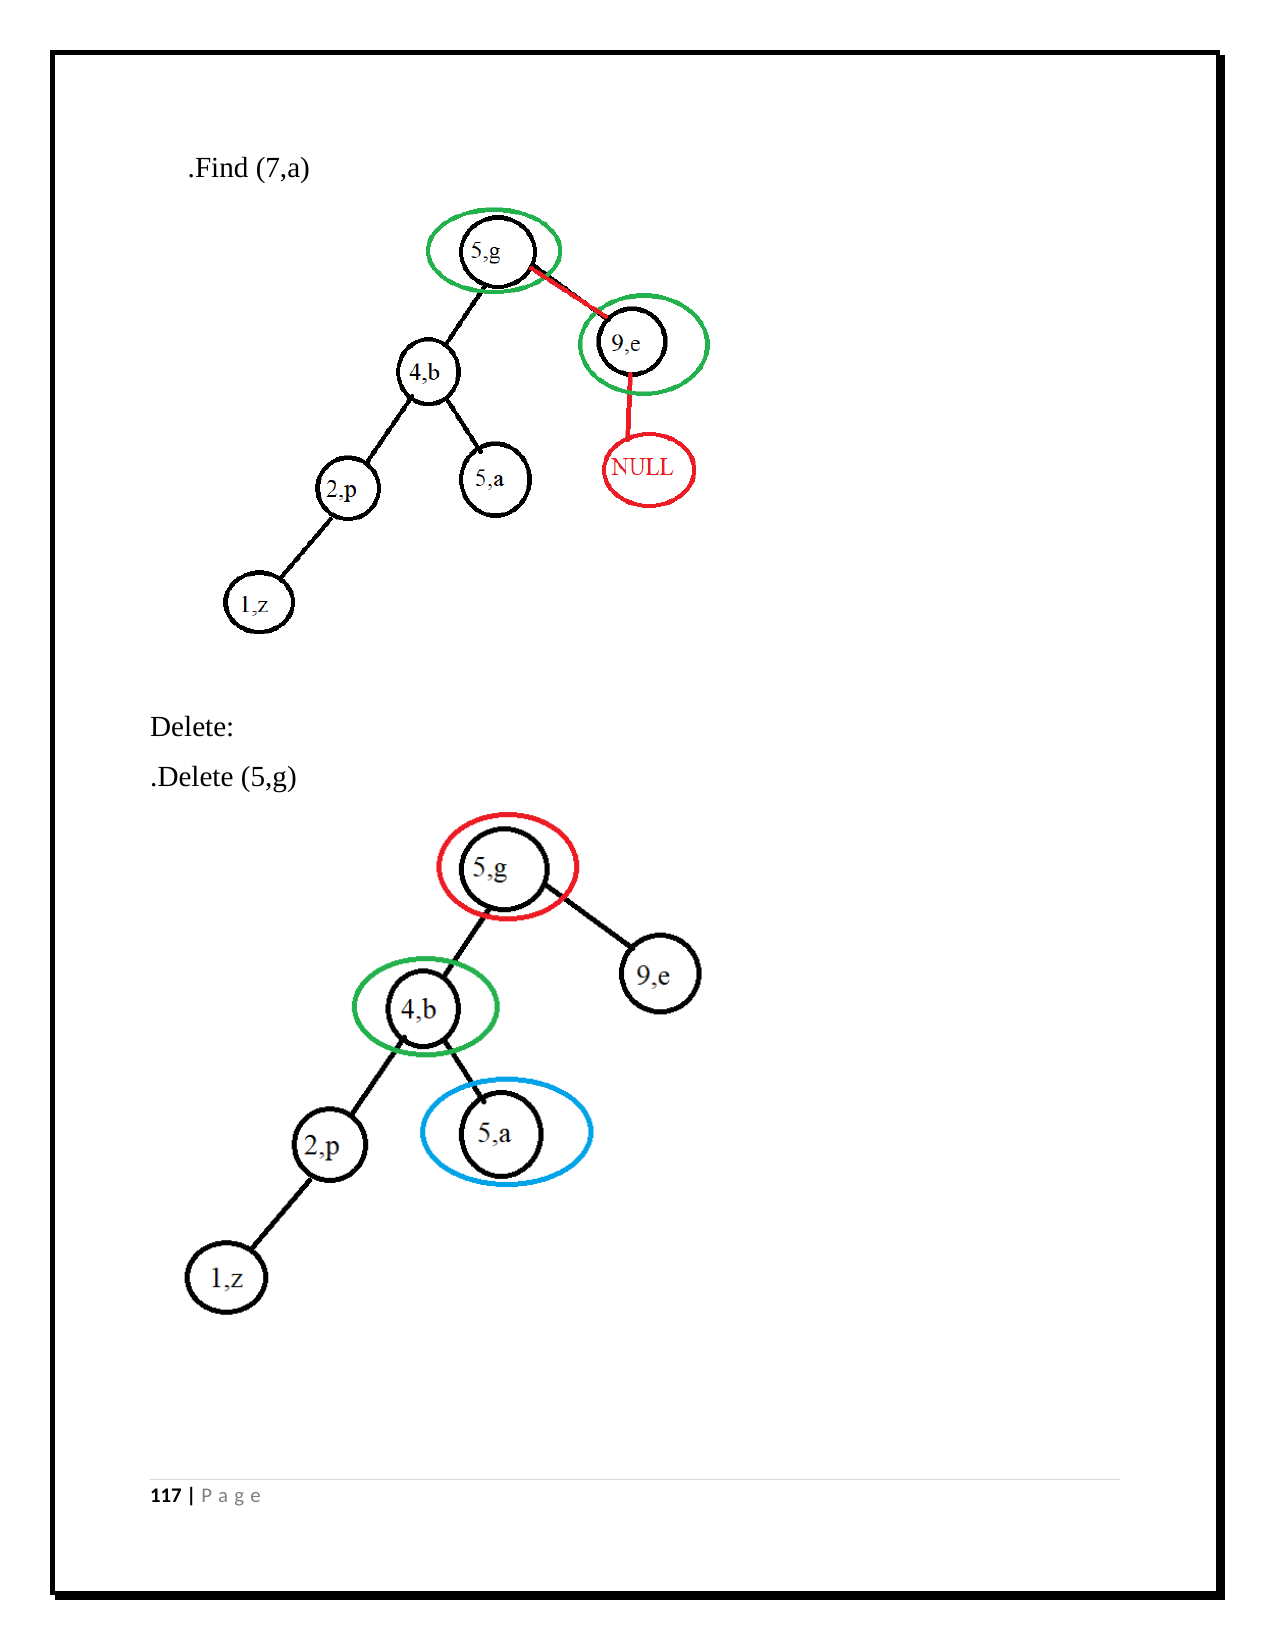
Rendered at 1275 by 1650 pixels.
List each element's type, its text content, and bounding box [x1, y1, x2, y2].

text Delete: [150, 709, 1120, 742]
text .Delete (5,g) [150, 759, 1120, 793]
picture [150, 809, 986, 1325]
text .Find (7,a) [187, 150, 1120, 183]
picture [187, 200, 1007, 697]
